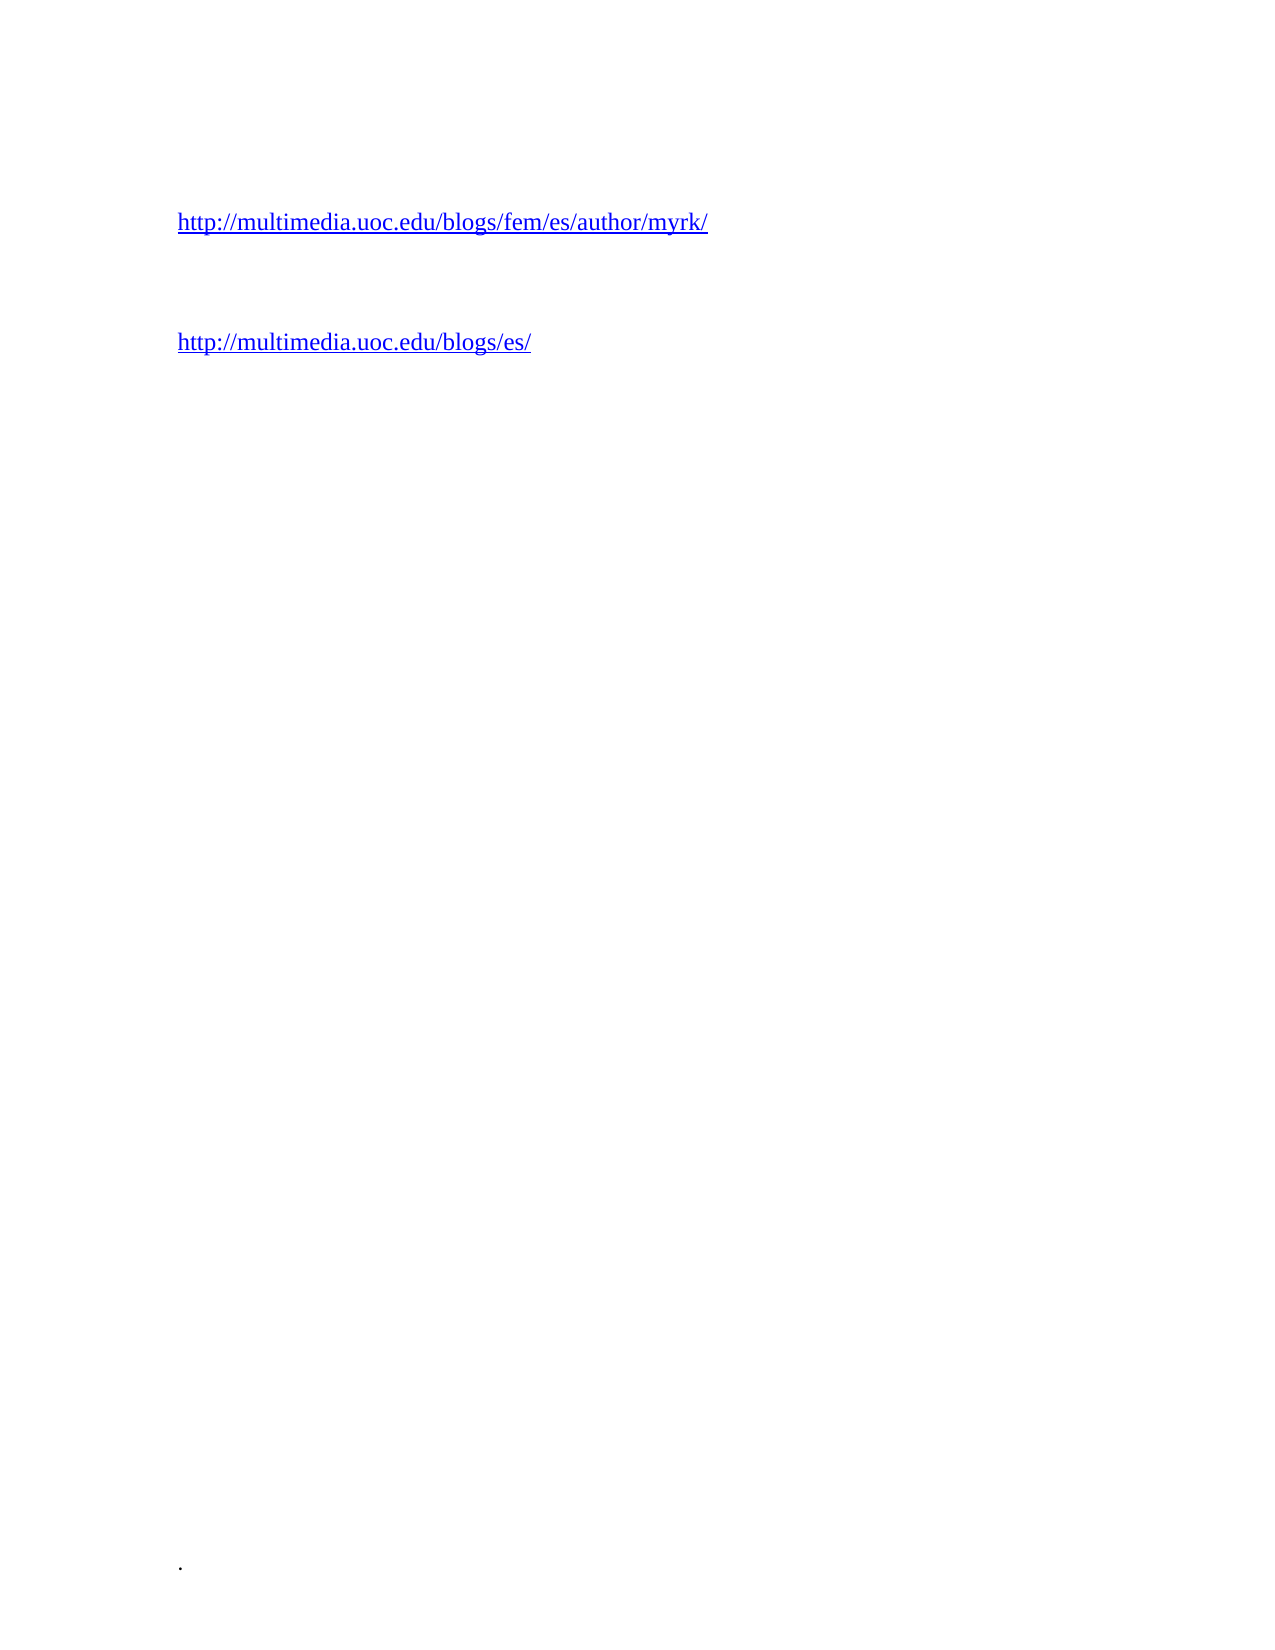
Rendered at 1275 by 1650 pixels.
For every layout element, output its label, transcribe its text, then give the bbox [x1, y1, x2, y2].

text http://multimedia.uoc.edu/blogs/fem/es/author/myrk/ [177, 207, 1098, 236]
text http://multimedia.uoc.edu/blogs/es/ [177, 327, 1098, 356]
